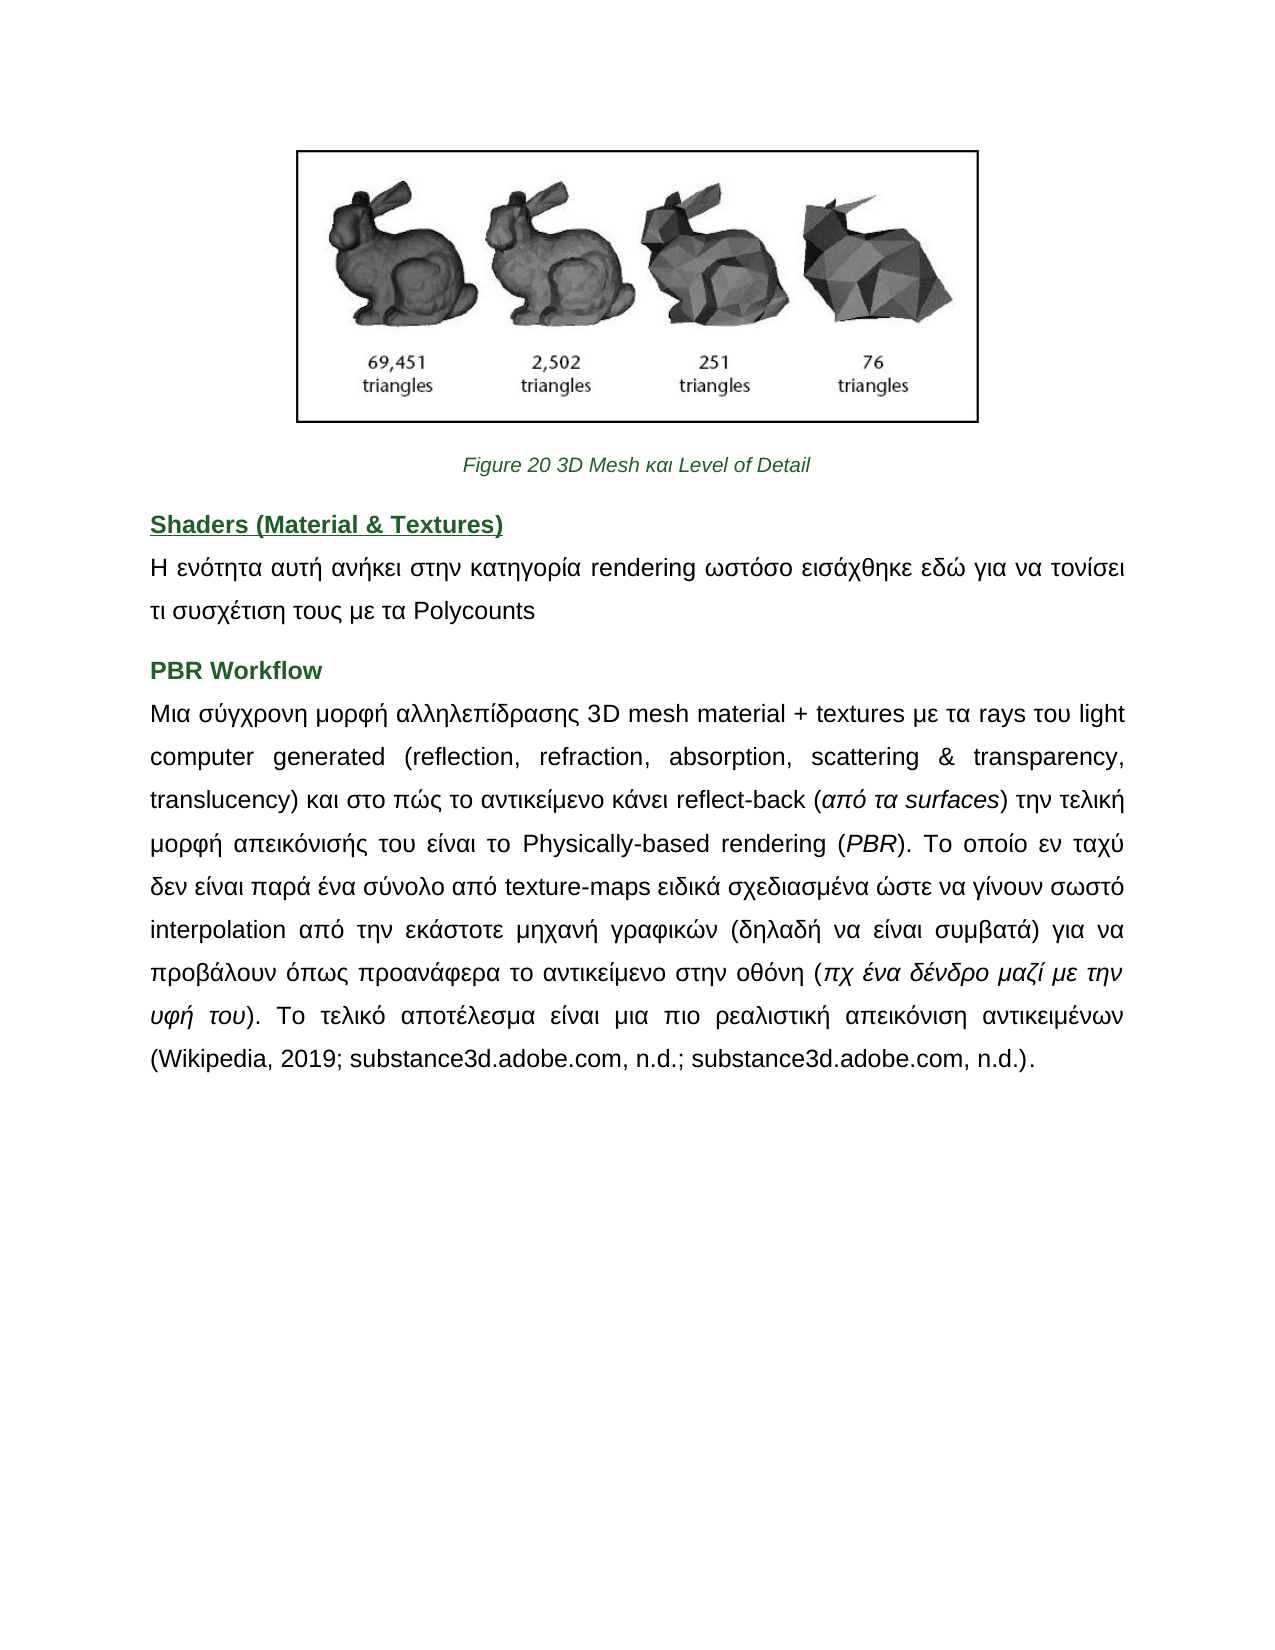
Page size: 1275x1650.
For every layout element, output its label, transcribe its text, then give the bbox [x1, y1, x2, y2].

text Η ενότητα αυτή ανήκει στην κατηγορία rendering ωστόσο εισάχθηκε εδώ για να τονίσει τι συσχέτιση τους με τα Polycounts [150, 553, 1125, 625]
subtitle PBR Workflow [150, 656, 1125, 685]
text Μια σύγχρονη μορφή αλληλεπίδρασης 3D mesh material + textures με τα rays του light computer generated (reflection, refraction, absorption, scattering & transparency, translucency) και στο πώς το αντικείμενο κάνει reflect-back (από τα surfaces) την τελική μορφή απεικόνισής του είναι το Physically-based rendering (PBR). Το οποίο εν ταχύ δεν είναι παρά ένα σύνολο από texture-maps ειδικά σχεδιασμένα ώστε να γίνουν σωστό interpolation από την εκάστοτε μηχανή γραφικών (δηλαδή να είναι συμβατά) για να προβάλουν όπως προανάφερα το αντικείμενο στην οθόνη (πχ ένα δένδρο μαζί με την υφή του). Το τελικό αποτέλεσμα είναι μια πιο ρεαλιστική απεικόνιση αντικειμένων . [150, 699, 1125, 1073]
subtitle Shaders (Material & Textures) [150, 510, 1125, 539]
text Figure 24 3D Mesh και Level of Detail [150, 453, 1125, 477]
picture [295, 150, 980, 423]
